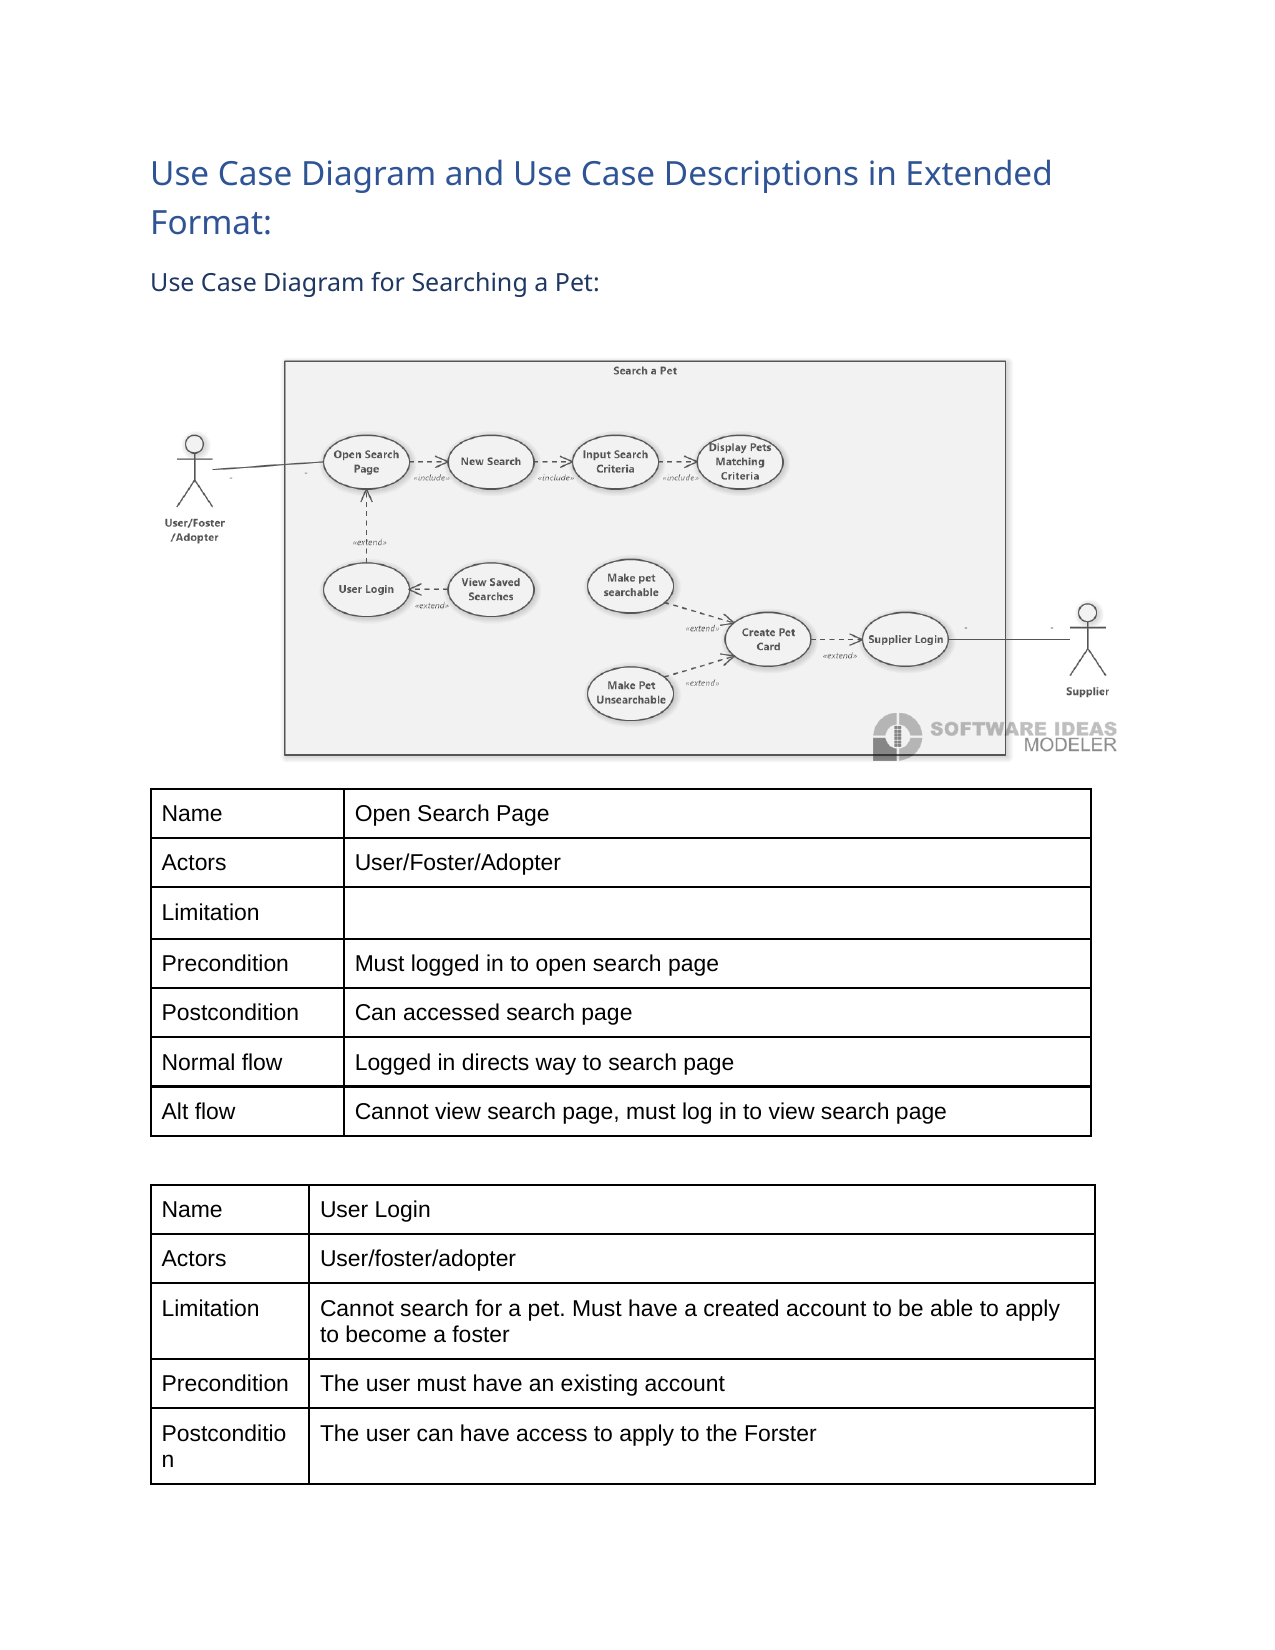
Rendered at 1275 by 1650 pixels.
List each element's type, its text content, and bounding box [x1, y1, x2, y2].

table_cell The user can have access to apply to the Forster [310, 1409, 1094, 1483]
table_header Open Search Page [345, 790, 1090, 837]
subtitle Use Case Diagram for Searching a Pet: [150, 264, 1125, 299]
table_cell Actors [152, 839, 343, 886]
table_cell Limitation [152, 888, 343, 938]
table_cell Can accessed search page [345, 989, 1090, 1036]
table_header User Login [310, 1186, 1094, 1233]
table_cell Limitation [152, 1284, 308, 1358]
table_cell Cannot view search page, must log in to view search page [345, 1088, 1090, 1135]
table_cell User/foster/adopter [310, 1235, 1094, 1282]
table_cell Postcondition [152, 989, 343, 1036]
table_cell Postcondition [152, 1409, 308, 1483]
table_cell Alt flow [152, 1088, 343, 1135]
table_header Name [152, 790, 343, 837]
table_cell Normal flow [152, 1038, 343, 1085]
table_cell Must logged in to open search page [345, 940, 1090, 987]
table_cell Logged in directs way to search page [345, 1038, 1090, 1085]
table_cell Actors [152, 1235, 308, 1282]
picture [150, 348, 1124, 769]
table_cell [345, 888, 1090, 938]
table_cell Cannot search for a pet. Must have a created account to be able to apply to become a foster [310, 1284, 1094, 1358]
table_header Name [152, 1186, 308, 1233]
table_cell The user must have an existing account [310, 1360, 1094, 1407]
table_cell Precondition [152, 1360, 308, 1407]
table_cell User/Foster/Adopter [345, 839, 1090, 886]
table_cell Precondition [152, 940, 343, 987]
text Use Case Diagram and Use Case Descriptions in Extended Format: [150, 150, 1125, 244]
